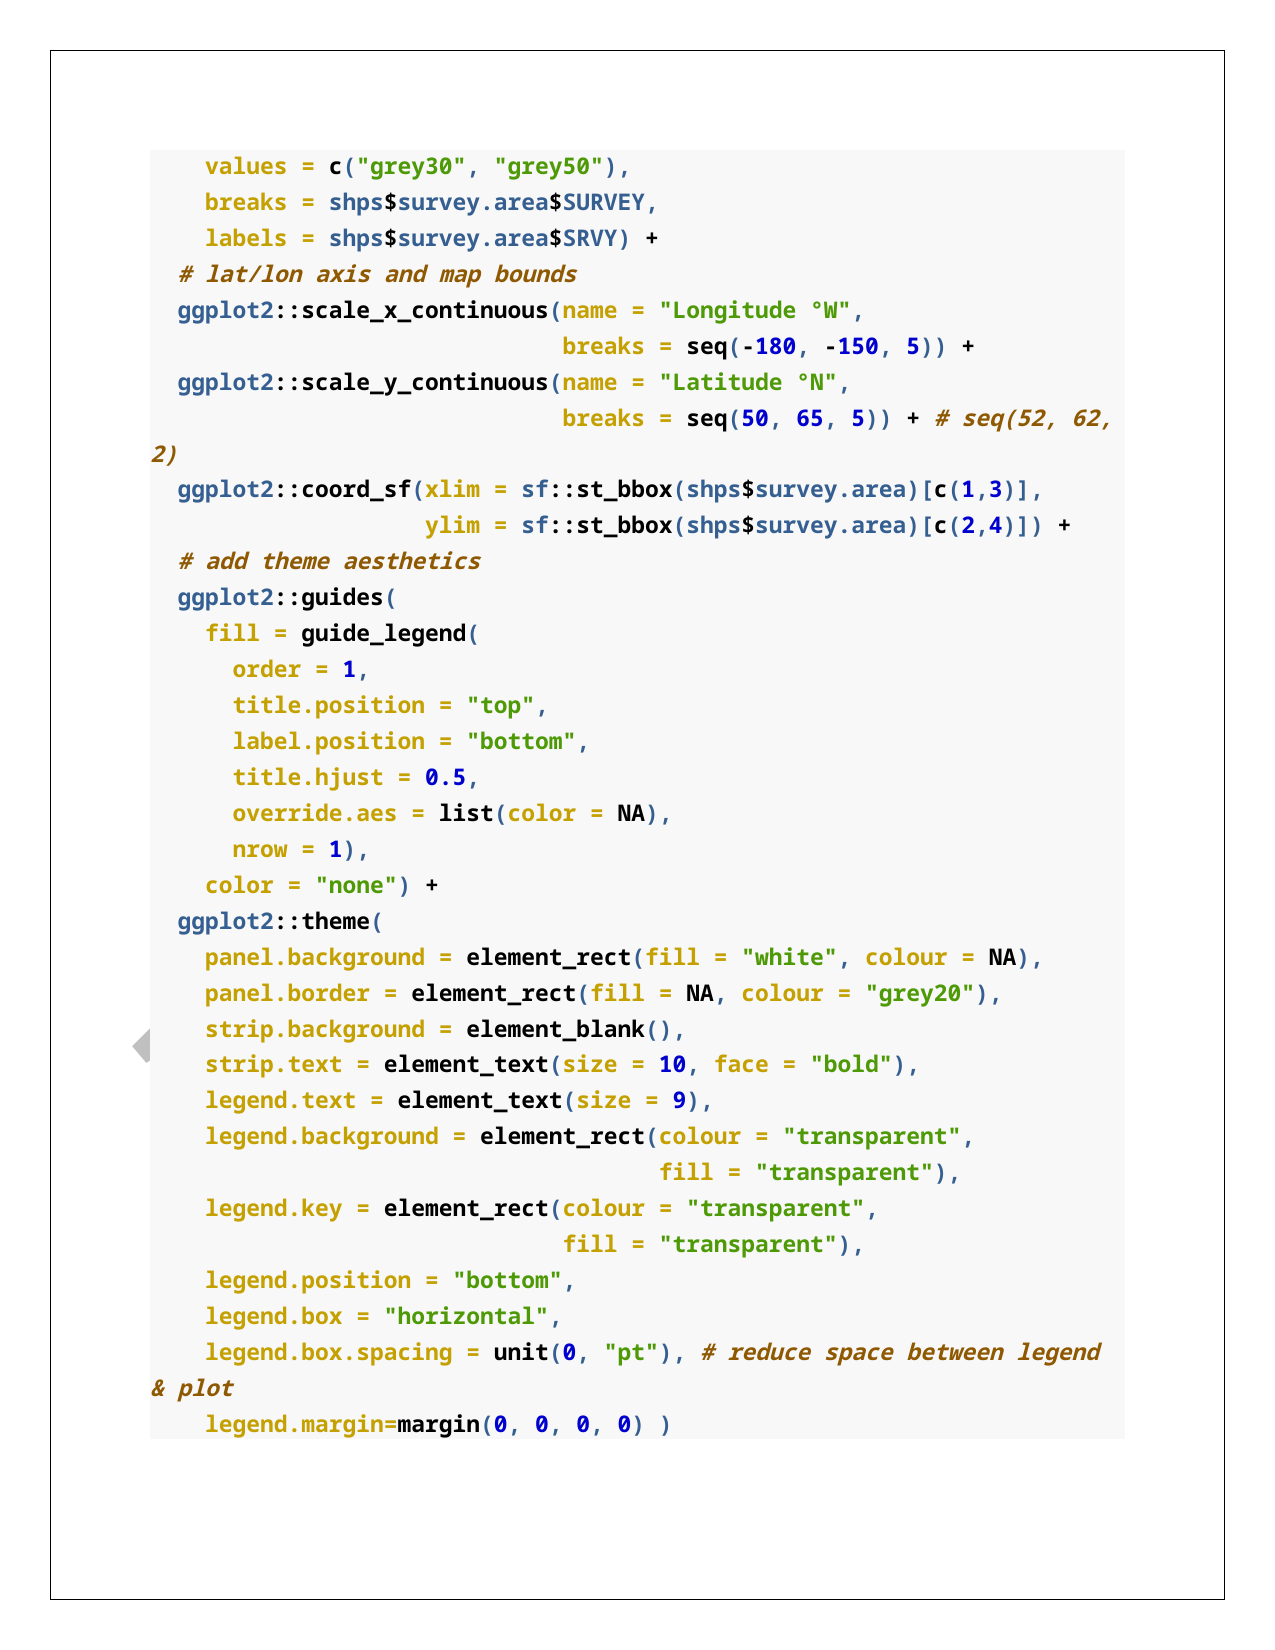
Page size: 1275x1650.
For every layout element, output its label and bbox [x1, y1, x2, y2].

text [150, 150, 1125, 1439]
